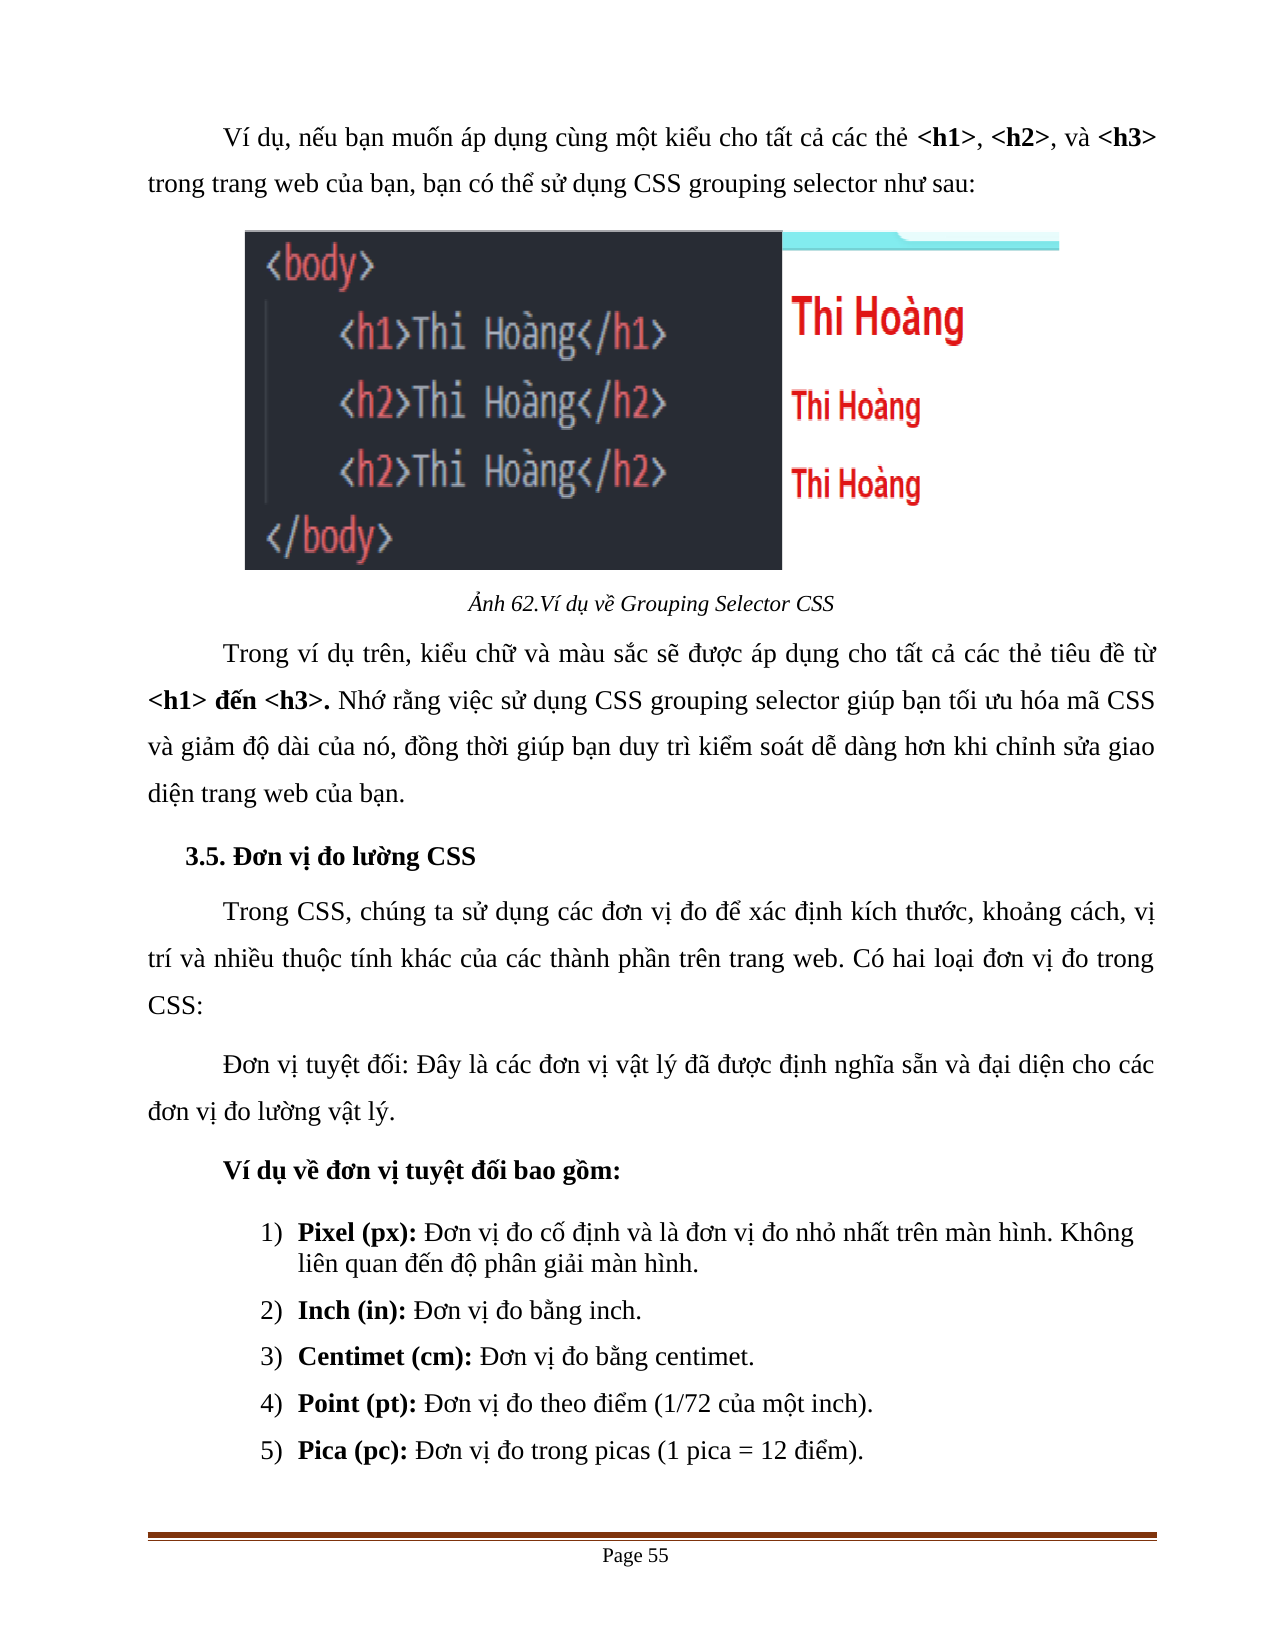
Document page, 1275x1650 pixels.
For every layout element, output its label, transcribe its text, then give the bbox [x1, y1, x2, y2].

text Trong ví dụ trên, kiểu chữ và màu sắc sẽ được áp dụng cho tất cả các thẻ tiêu đề từ <h1> đến <h3>. Nhớ rằng việc sử dụng CSS grouping selector giúp bạn tối ưu hóa mã CSS và giảm độ dài của nó, đồng thời giúp bạn duy trì kiểm soát dễ dàng hơn khi chỉnh sửa giao diện trang web của bạn. [148, 637, 1157, 808]
subtitle Đơn vị đo lường CSS [185, 841, 1157, 872]
text Ví dụ về đơn vị tuyệt đối bao gồm: [148, 1154, 1157, 1185]
list Centimet (cm): Đơn vị đo bằng centimet. [260, 1341, 1157, 1372]
list Point (pt): Đơn vị đo theo điểm (1/72 của một inch). [260, 1387, 1157, 1418]
text Đơn vị tuyệt đối: Đây là các đơn vị vật lý đã được định nghĩa sẵn và đại diện cho các đơn vị đo lường vật lý. [148, 1048, 1157, 1126]
list Inch (in): Đơn vị đo bằng inch. [260, 1294, 1157, 1325]
list Pixel (px): Đơn vị đo cố định và là đơn vị đo nhỏ nhất trên màn hình. Không liên quan đến độ phân giải màn hình. [260, 1216, 1157, 1278]
list Pica (pc): Đơn vị đo trong picas (1 pica = 12 điểm). [260, 1434, 1157, 1465]
text Ảnh 62.Ví dụ về Grouping Selector CSS [148, 590, 1157, 616]
text Ví dụ, nếu bạn muốn áp dụng cùng một kiểu cho tất cả các thẻ <h1>, <h2>, và <h3> trong trang web của bạn, bạn có thể sử dụng CSS grouping selector như sau: [148, 121, 1157, 199]
text Trong CSS, chúng ta sử dụng các đơn vị đo để xác định kích thước, khoảng cách, vị trí và nhiều thuộc tính khác của các thành phần trên trang web. Có hai loại đơn vị đo trong CSS: [148, 896, 1157, 1020]
picture [244, 226, 1060, 570]
